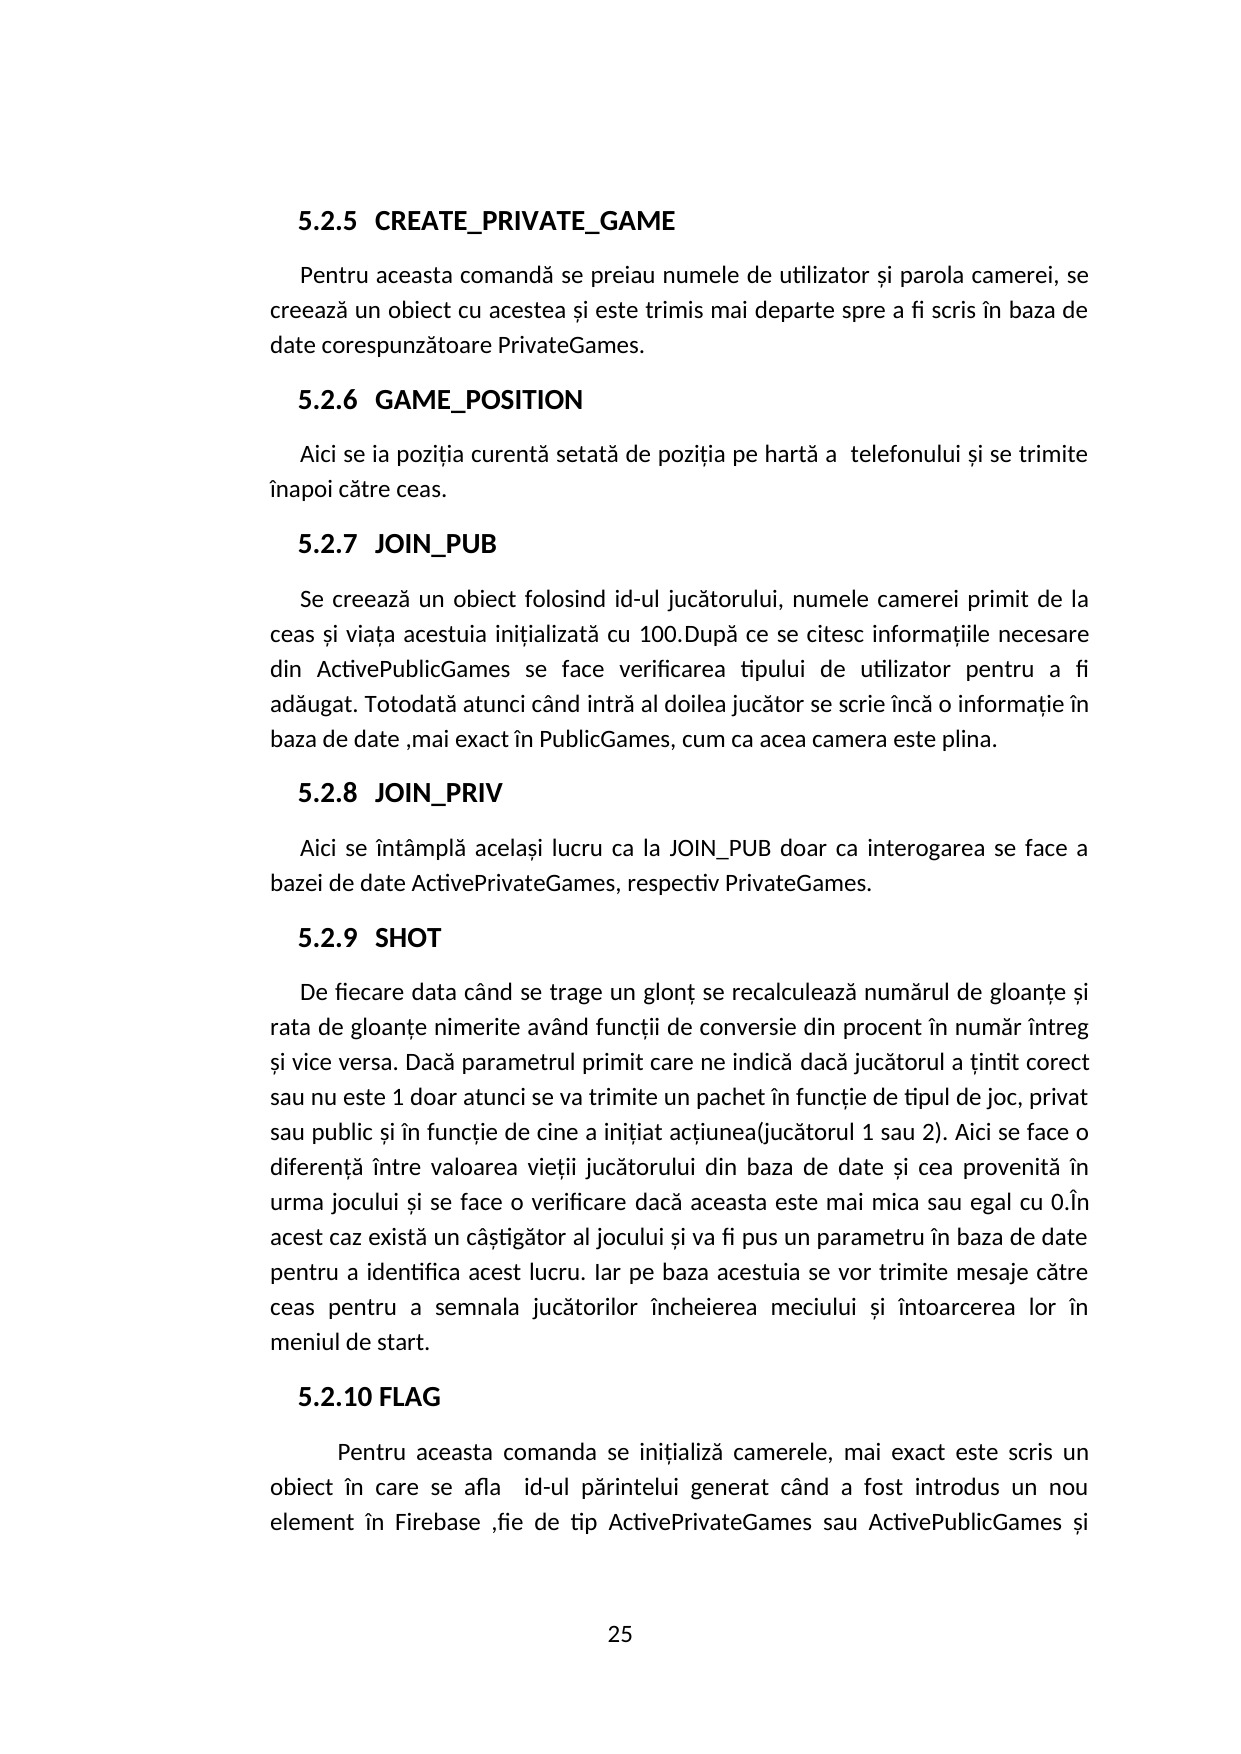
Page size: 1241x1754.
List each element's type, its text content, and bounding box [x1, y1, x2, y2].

text Pentru aceasta comandă se preiau numele de utilizator și parola camerei, se creează un obiect cu acestea și este trimis mai departe spre a fi scris în baza de date corespunzătoare PrivateGames. [270, 259, 1090, 360]
text Aici se ia poziția curentă setată de poziția pe hartă a telefonului și se trimite înapoi către ceas. [270, 438, 1090, 504]
text Aici se întâmplă același lucru ca la JOIN_PUB doar ca interogarea se face a bazei de date ActivePrivateGames, respectiv PrivateGames. [270, 832, 1090, 898]
list CREATE_PRIVATE_GAME [298, 202, 1090, 237]
text De fiecare data când se trage un glonț se recalculează numărul de gloanțe și rata de gloanțe nimerite având funcții de conversie din procent în număr întreg și vice versa. Dacă parametrul primit care ne indică dacă jucătorul a țintit corect sau nu este 1 doar atunci se va trimite un pachet în funcție de tipul de joc, privat sau public şi în funcție de cine a inițiat acțiunea(jucătorul 1 sau 2). Aici se face o diferență între valoarea vieții jucătorului din baza de date și cea provenită în urma jocului și se face o verificare dacă aceasta este mai mica sau egal cu 0.În acest caz există un câștigător al jocului și va fi pus un parametru în baza de date pentru a identifica acest lucru. Iar pe baza acestuia se vor trimite mesaje către ceas pentru a semnala jucătorilor încheierea meciului și întoarcerea lor în meniul de start. [270, 976, 1090, 1357]
text 5.2.10 FLAG [298, 1378, 1090, 1414]
list SHOT [298, 919, 1090, 954]
list JOIN_PUB [298, 525, 1090, 561]
list JOIN_PRIV [298, 774, 1090, 810]
text Se creează un obiect folosind id-ul jucătorului, numele camerei primit de la ceas și viața acestuia inițializată cu 100.După ce se citesc informațiile necesare din ActivePublicGames se face verificarea tipului de utilizator pentru a fi adăugat. Totodată atunci când intră al doilea jucător se scrie încă o informație în baza de date ,mai exact în PublicGames, cum ca acea camera este plina. [270, 583, 1090, 753]
list GAME_POSITION [298, 381, 1090, 417]
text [270, 1436, 1090, 1536]
